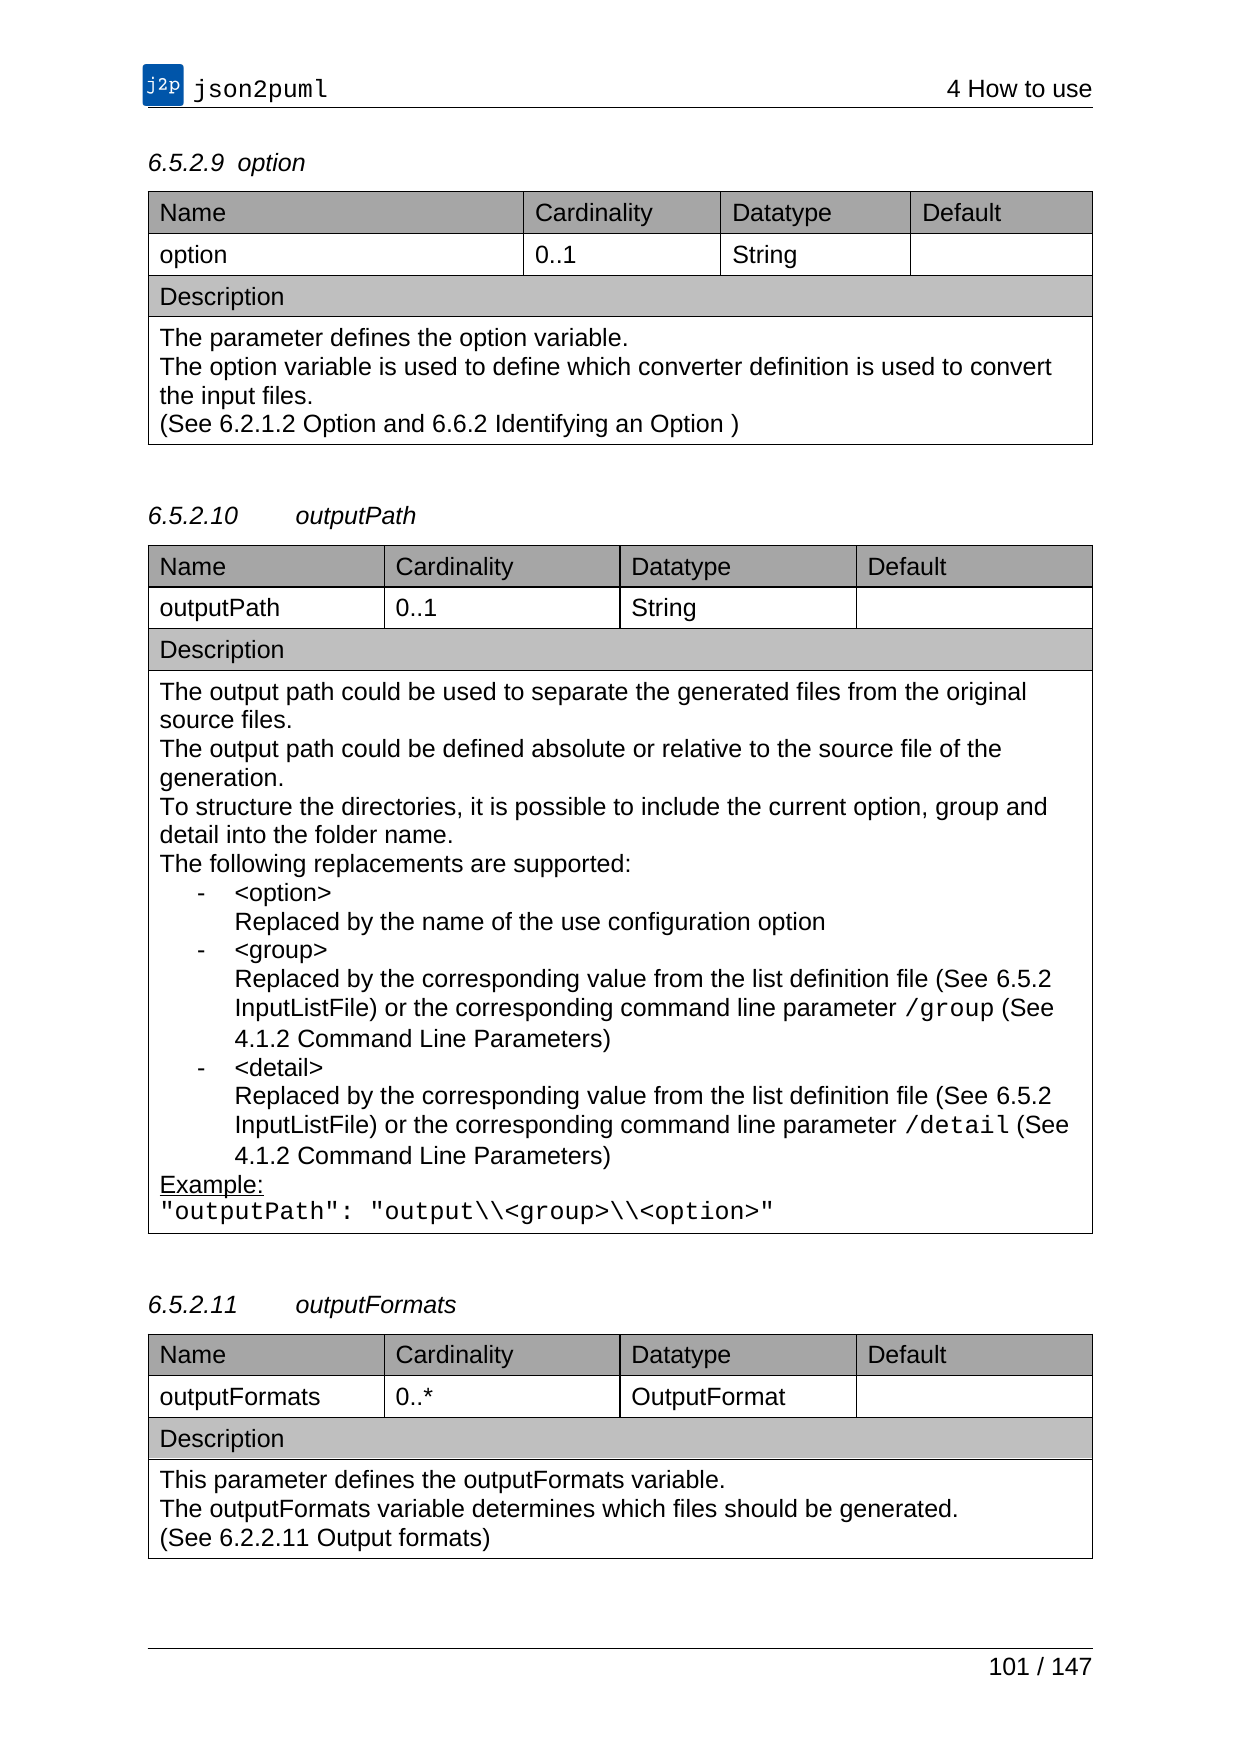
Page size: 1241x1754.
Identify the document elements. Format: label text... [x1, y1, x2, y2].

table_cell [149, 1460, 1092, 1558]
subtitle option [148, 148, 1093, 176]
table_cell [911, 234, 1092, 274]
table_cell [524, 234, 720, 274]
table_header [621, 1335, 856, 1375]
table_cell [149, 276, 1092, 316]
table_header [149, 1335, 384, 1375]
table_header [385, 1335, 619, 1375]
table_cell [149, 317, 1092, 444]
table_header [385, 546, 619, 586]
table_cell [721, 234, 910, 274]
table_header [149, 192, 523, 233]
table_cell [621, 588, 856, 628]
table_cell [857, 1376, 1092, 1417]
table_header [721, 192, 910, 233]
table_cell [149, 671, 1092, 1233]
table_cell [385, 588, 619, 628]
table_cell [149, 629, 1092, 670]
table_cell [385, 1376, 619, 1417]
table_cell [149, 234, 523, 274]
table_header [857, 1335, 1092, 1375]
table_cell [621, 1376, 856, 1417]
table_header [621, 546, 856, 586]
subtitle outputPath [148, 501, 1093, 530]
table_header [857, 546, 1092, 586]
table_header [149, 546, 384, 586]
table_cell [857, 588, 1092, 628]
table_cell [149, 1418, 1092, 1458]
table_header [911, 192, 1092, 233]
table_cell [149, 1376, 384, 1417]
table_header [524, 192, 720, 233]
subtitle outputFormats [148, 1290, 1093, 1319]
picture [142, 64, 184, 106]
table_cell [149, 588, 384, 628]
